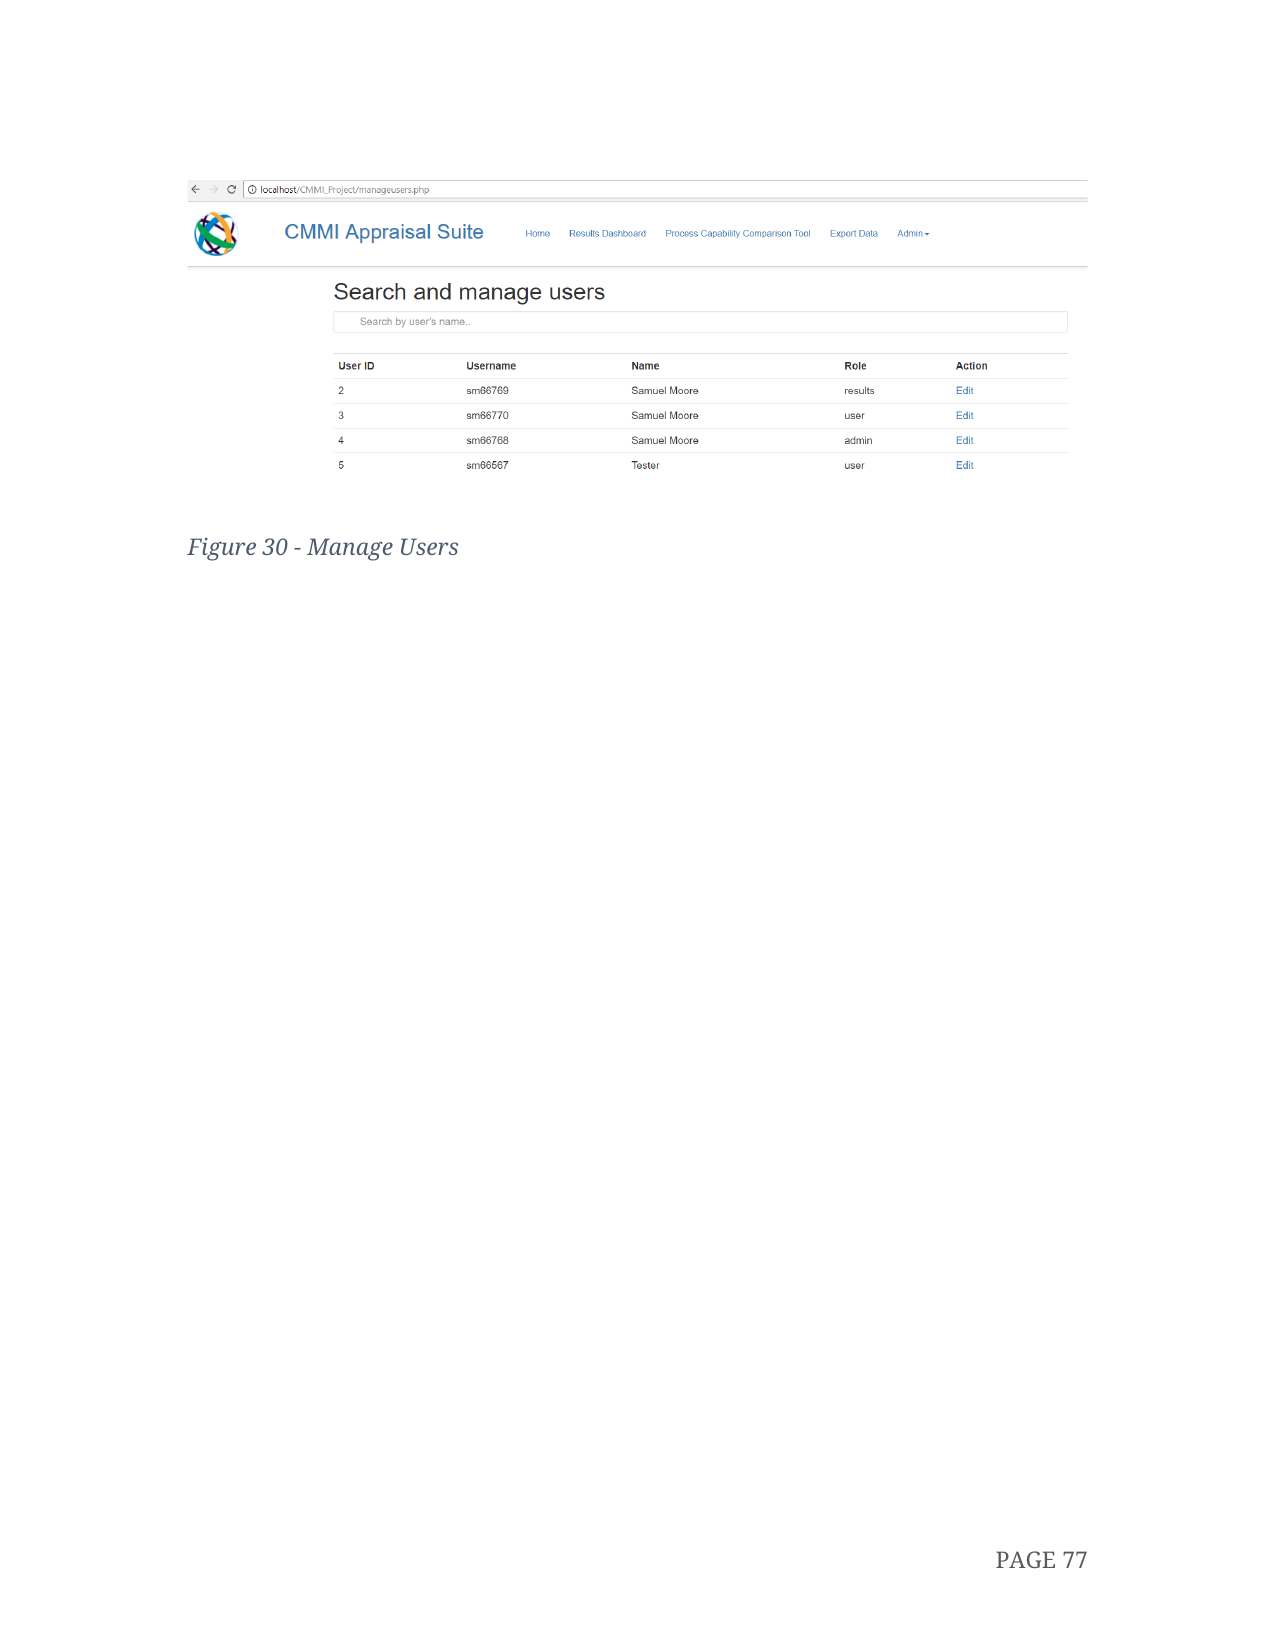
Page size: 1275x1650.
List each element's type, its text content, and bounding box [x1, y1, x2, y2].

picture [187, 180, 1088, 495]
